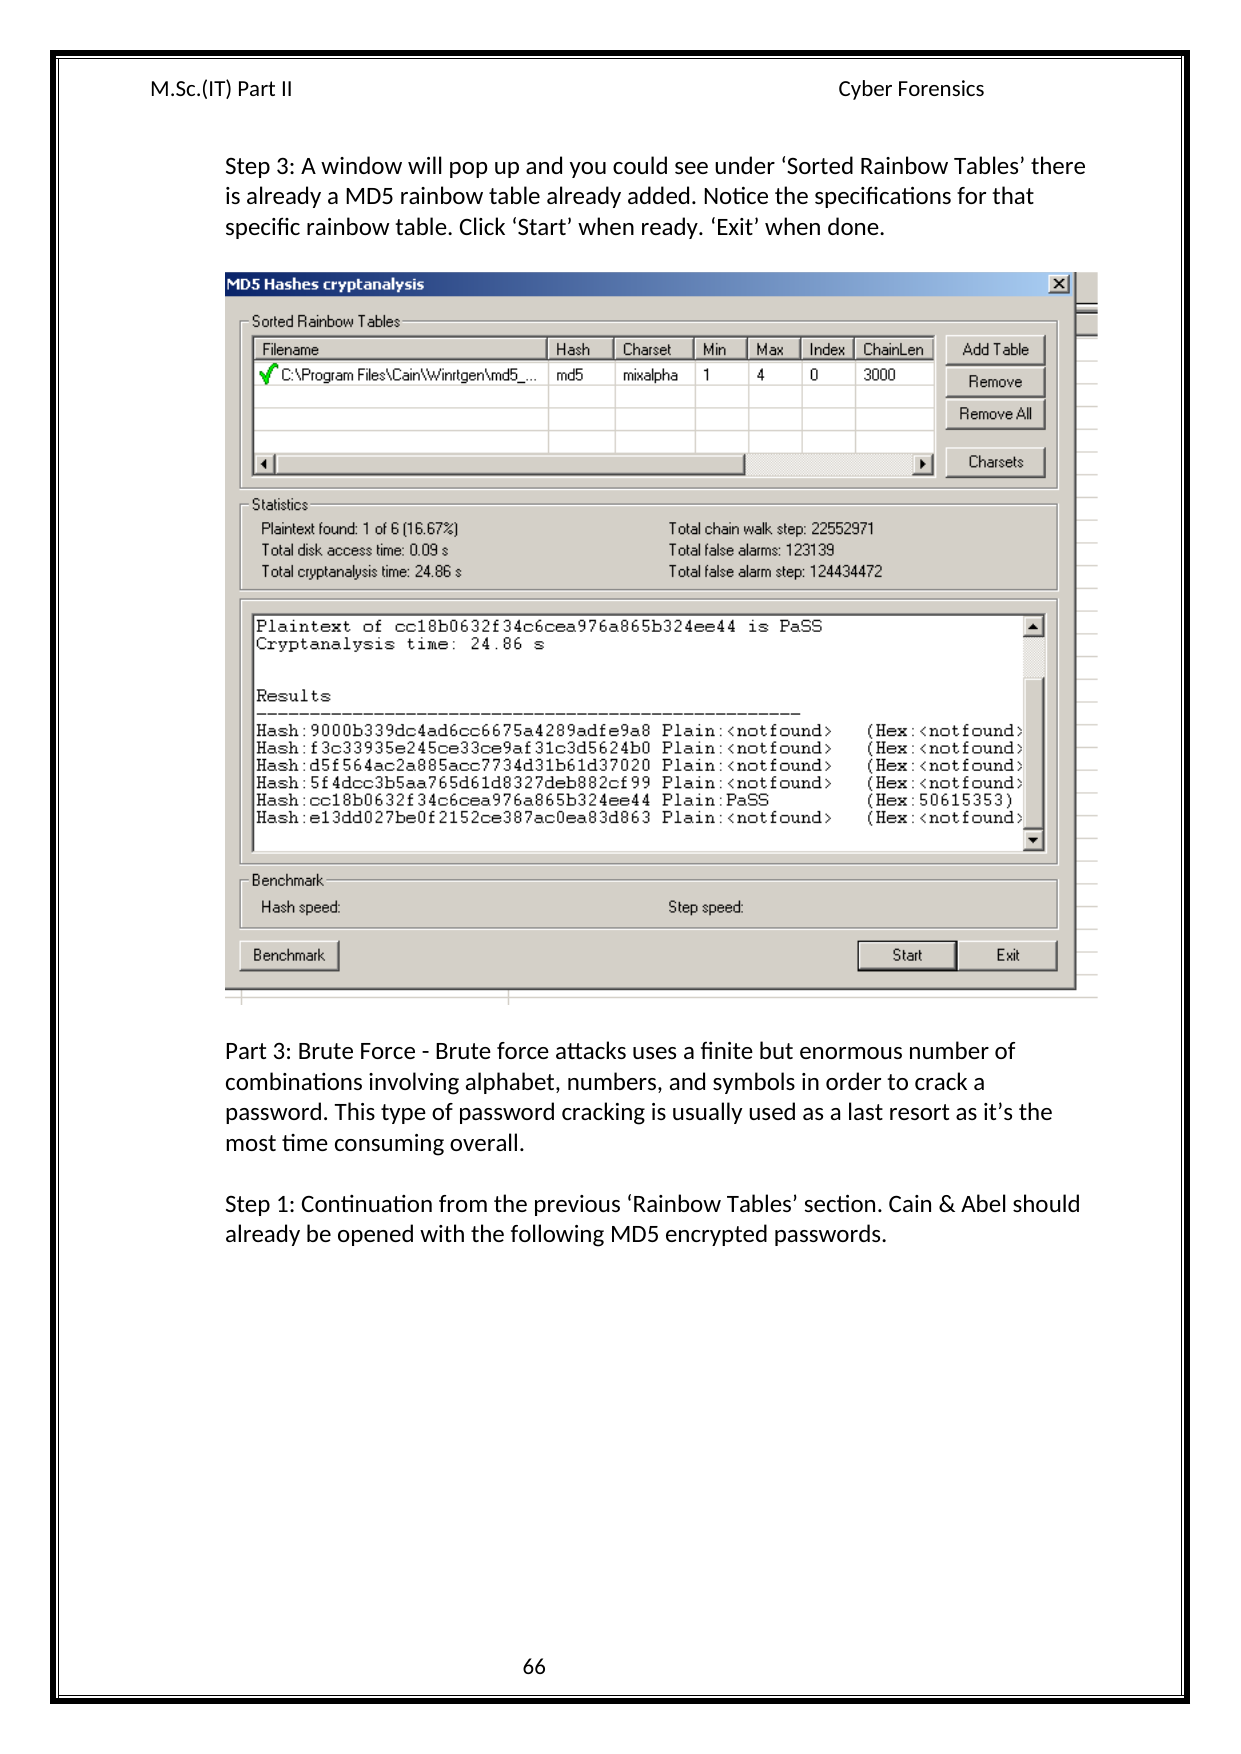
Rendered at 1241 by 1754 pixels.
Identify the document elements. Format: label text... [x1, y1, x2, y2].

picture [225, 272, 1098, 1005]
text Step 1: Continuation from the previous ‘Rainbow Tables’ section. Cain & Abel should already be opened with the following MD5 encrypted passwords. [225, 1188, 1090, 1249]
text Part 3: Brute Force - Brute force attacks uses a finite but enormous number of combinations involving alphabet, numbers, and symbols in order to crack a password. This type of password cracking is usually used as a last resort as it’s the most time consuming overall. [225, 1035, 1090, 1157]
text Step 3: A window will pop up and you could see under ‘Sorted Rainbow Tables’ there is already a MD5 rainbow table already added. Notice the specifications for that specific rainbow table. Click ‘Start’ when ready. ‘Exit’ when done. [225, 150, 1090, 242]
